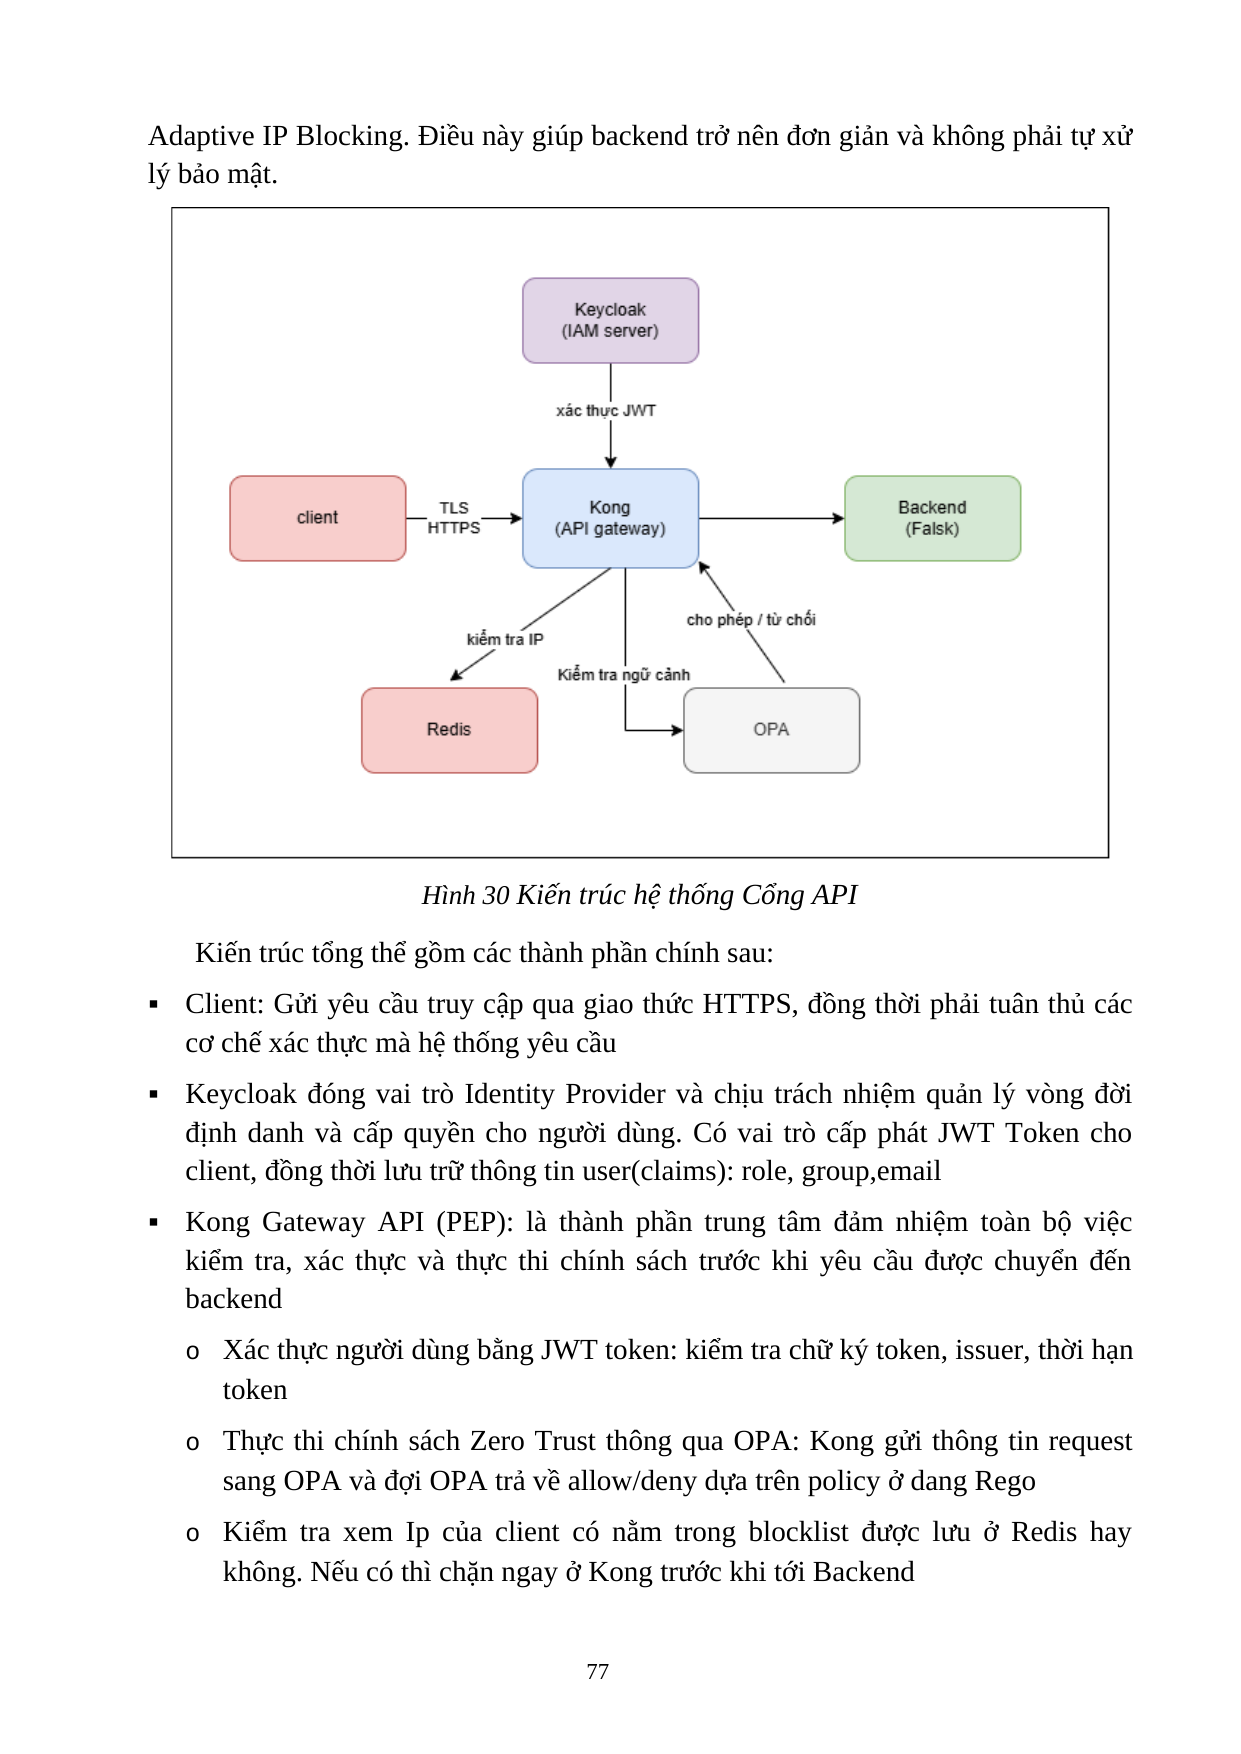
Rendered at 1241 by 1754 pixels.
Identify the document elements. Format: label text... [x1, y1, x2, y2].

text Kong Gateway API (PEP): là thành phần trung tâm đảm nhiệm toàn bộ việc kiểm tra, xác thực và thực thi chính sách trước khi yêu cầu được chuyển đến backend [148, 1204, 1134, 1315]
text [148, 118, 1134, 190]
text Xác thực người dùng bằng JWT token: kiểm tra chữ ký token, issuer, thời hạn token [185, 1332, 1134, 1406]
text Keycloak đóng vai trò Identity Provider và chịu trách nhiệm quản lý vòng đời định danh và cấp quyền cho người dùng. Có vai trò cấp phát JWT Token cho client, đồng thời lưu trữ thông tin user(claims): role, group,email [148, 1076, 1134, 1187]
text Kiến trúc tổng thể gồm các thành phần chính sau: [148, 936, 1134, 969]
text Kiến trúc hệ thống Cổng API [148, 877, 1134, 911]
text Kiểm tra xem Ip của client có nằm trong blocklist được lưu ở Redis hay không. Nếu có thì chặn ngay ở Kong trước khi tới Backend [185, 1514, 1134, 1587]
text Client: Gửi yêu cầu truy cập qua giao thức HTTPS, đồng thời phải tuân thủ các cơ chế xác thực mà hệ thống yêu cầu [148, 987, 1134, 1059]
text Thực thi chính sách Zero Trust thông qua OPA: Kong gửi thông tin request sang OPA và đợi OPA trả về allow/deny dựa trên policy ở dang Rego [185, 1423, 1134, 1497]
picture [171, 207, 1110, 860]
